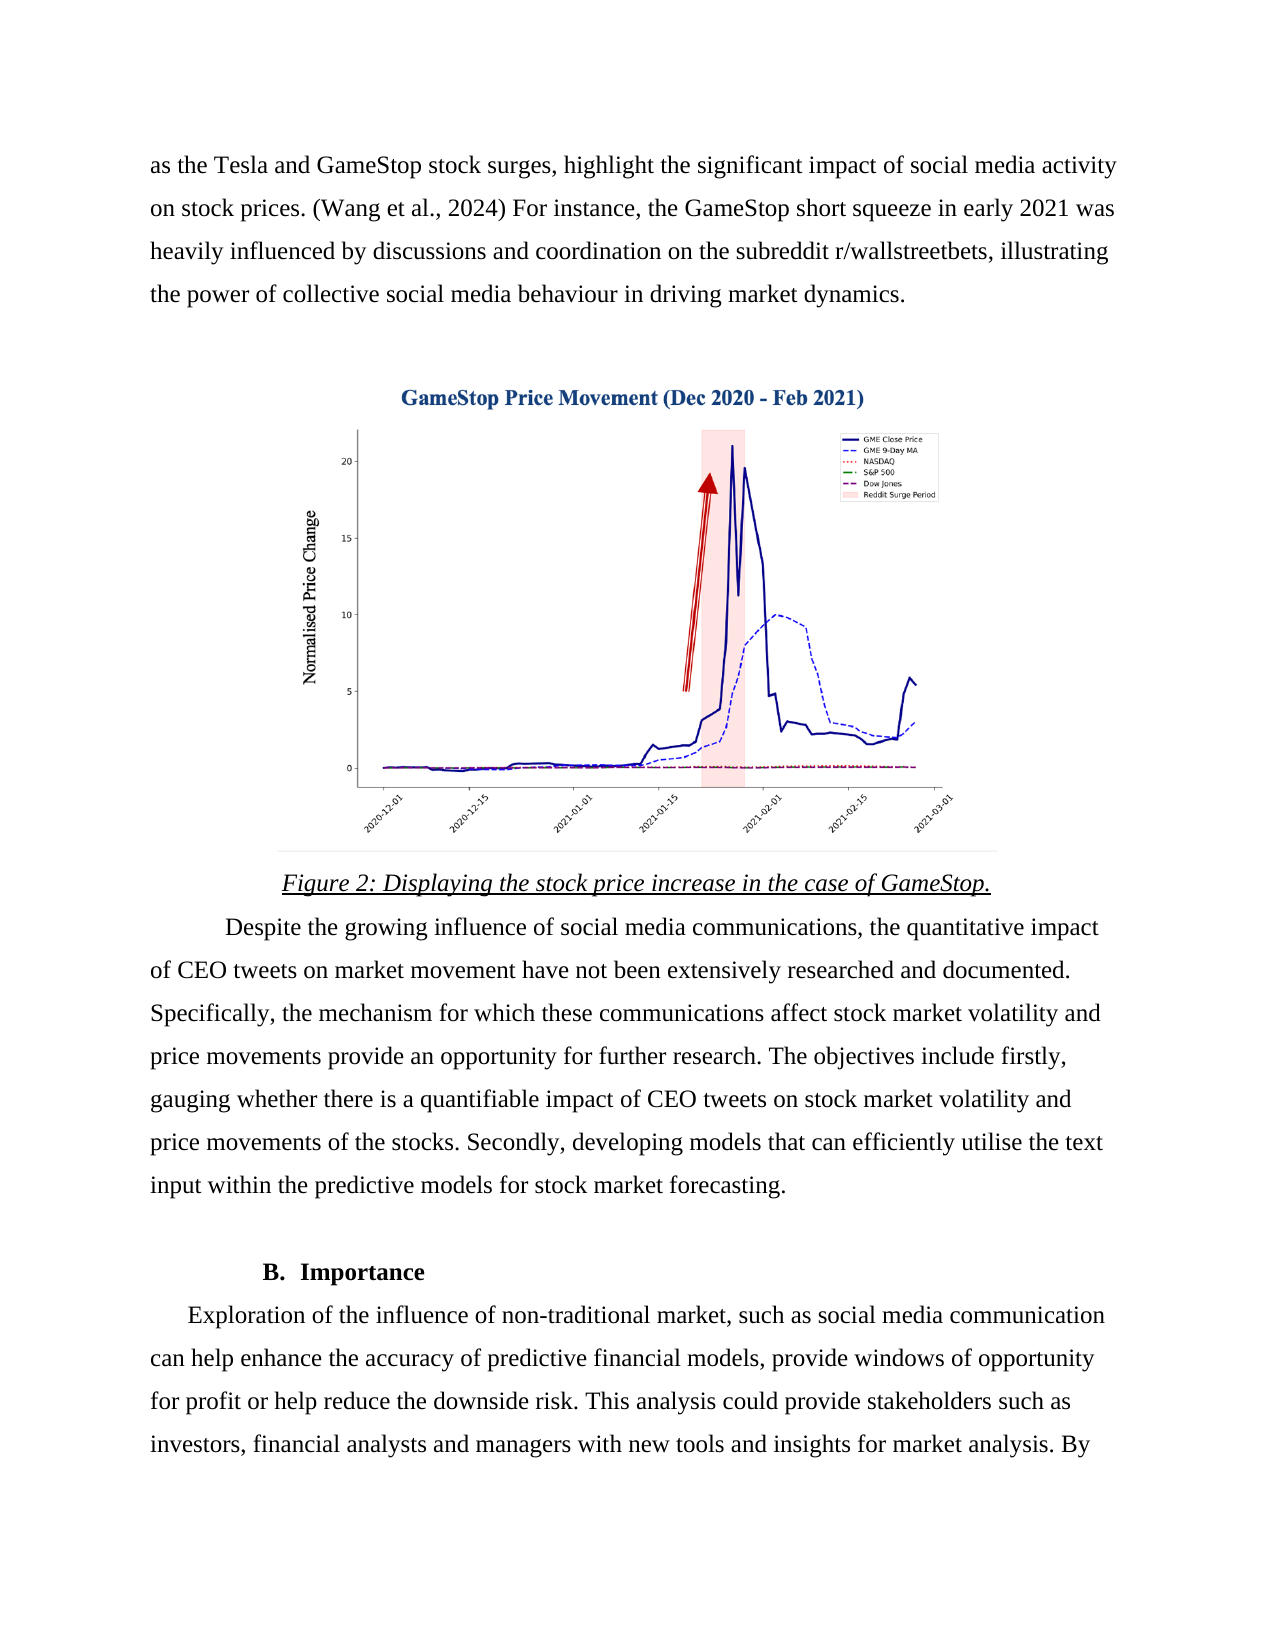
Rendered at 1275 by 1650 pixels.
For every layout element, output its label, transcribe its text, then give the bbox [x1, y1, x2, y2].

text Despite the growing influence of social media communications, the quantitative impact of CEO tweets on market movement have not been extensively researched and documented. Specifically, the mechanism for which these communications affect stock market volatility and price movements provide an opportunity for further research. The objectives include firstly, gauging whether there is a quantifiable impact of CEO tweets on stock market volatility and price movements of the stocks. Secondly, developing models that can efficiently utilise the text input within the predictive models for stock market forecasting. [150, 912, 1125, 1199]
text Figure 2: Displaying the stock price increase in the case of GameStop. [150, 868, 1125, 897]
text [150, 150, 1125, 308]
picture [277, 365, 998, 852]
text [150, 1300, 1125, 1458]
list Importance [262, 1257, 1125, 1285]
